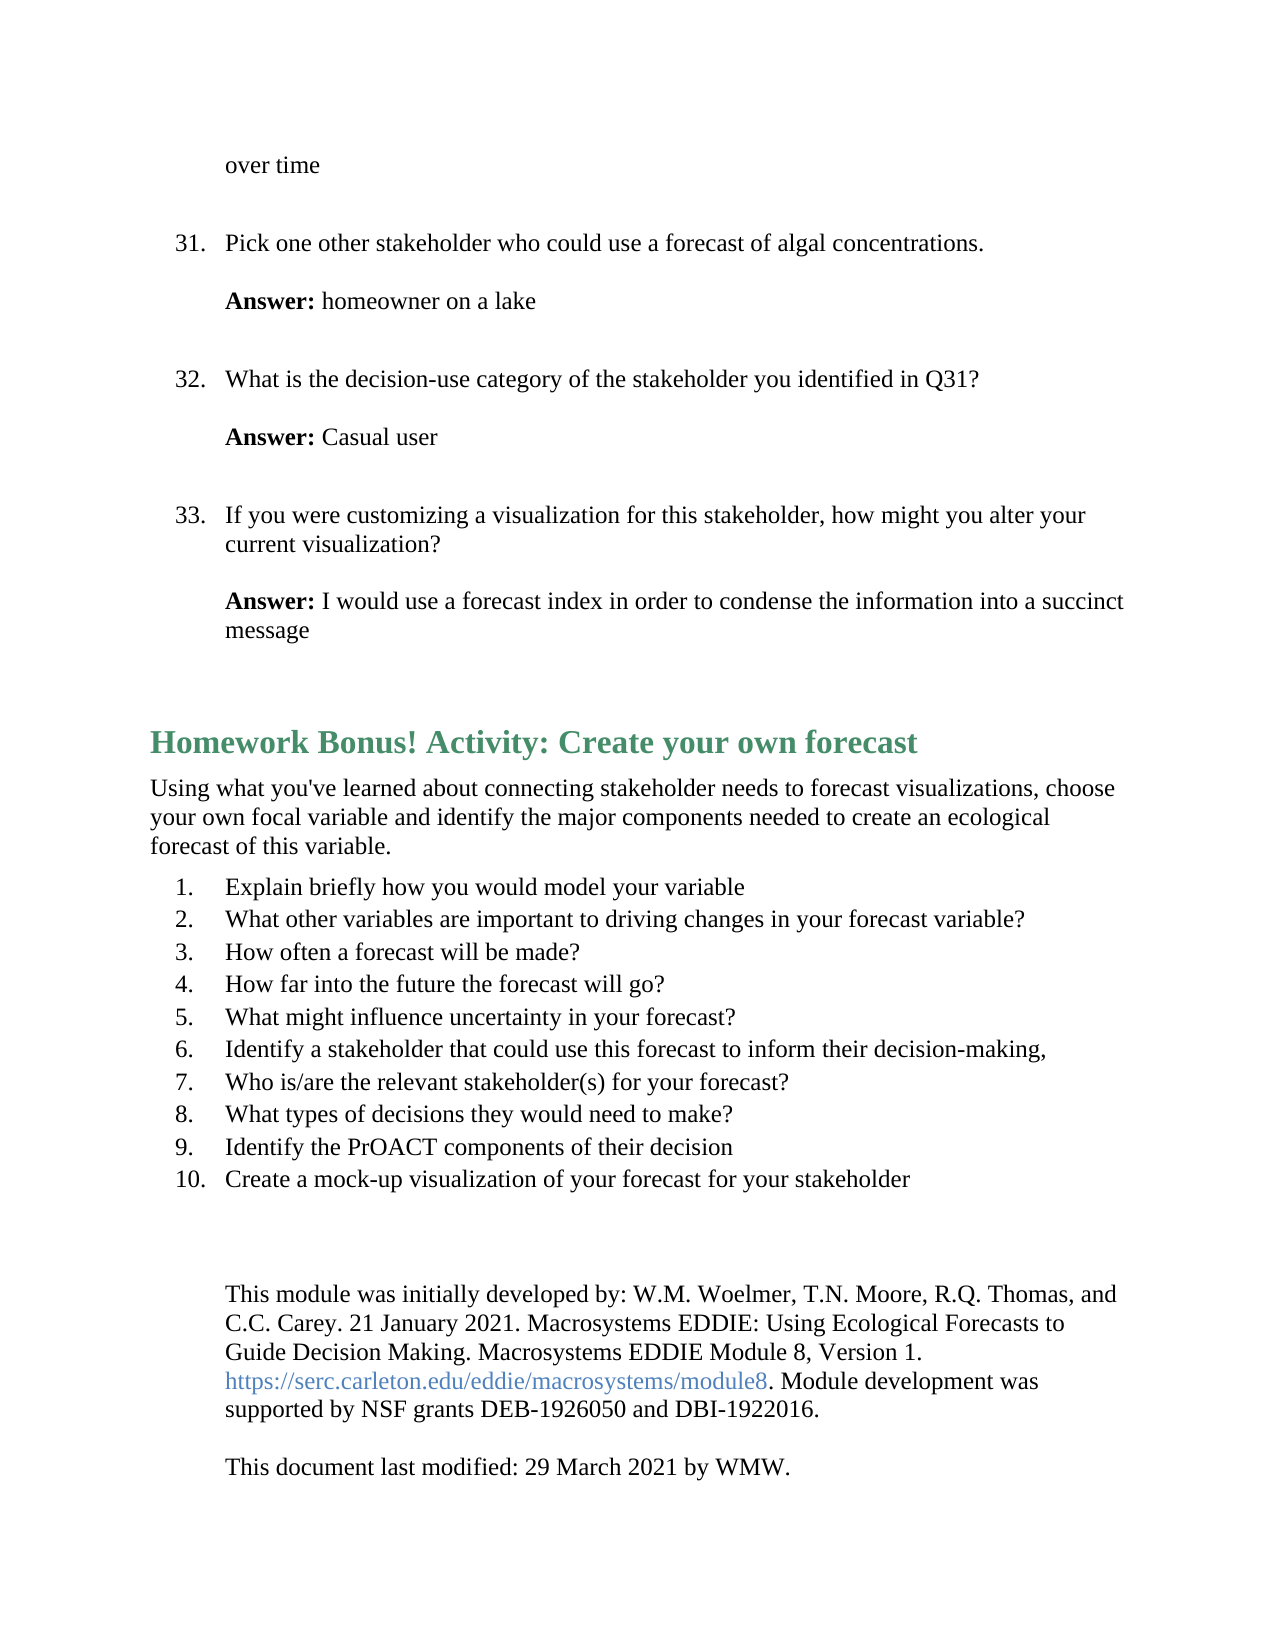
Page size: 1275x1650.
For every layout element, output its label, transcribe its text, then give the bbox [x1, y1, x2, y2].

list If you were customizing a visualization for this stakeholder, how might you alter your current visualization? Answer: I would use a forecast index in order to condense the information into a succinct message [175, 500, 1125, 672]
list Identify the PrOACT components of their decision [175, 1132, 1125, 1161]
list Identify a stakeholder that could use this forecast to inform their decision-making, [175, 1034, 1125, 1063]
subtitle Homework Bonus! Activity: Create your own forecast [150, 722, 1125, 761]
list How often a forecast will be made? [175, 937, 1125, 966]
list What types of decisions they would need to make? [175, 1099, 1125, 1128]
list Create a mock-up visualization of your forecast for your stakeholder This module was initially developed by: W.M. Woelmer, T.N. Moore, R.Q. Thomas, and C.C. Carey. 21 January 2021. Macrosystems EDDIE: Using Ecological Forecasts to Guide Decision Making. Macrosystems EDDIE Module 8, Version 1. https://serc.carleton.edu/eddie/macrosystems/module8. Module development was supported by NSF grants DEB-1926050 and DBI-1922016. This document last modified: 29 March 2021 by WMW. [175, 1164, 1125, 1481]
list Who is/are the relevant stakeholder(s) for your forecast? [175, 1067, 1125, 1096]
list Pick one other stakeholder who could use a forecast of algal concentrations. Answer: homeowner on a lake [175, 228, 1125, 343]
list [175, 150, 1125, 207]
list What might influence uncertainty in your forecast? [175, 1002, 1125, 1031]
list What other variables are important to driving changes in your forecast variable? [175, 904, 1125, 933]
list How far into the future the forecast will go? [175, 969, 1125, 998]
list What is the decision-use category of the stakeholder you identified in Q31? Answer: Casual user [175, 364, 1125, 479]
text Using what you've learned about connecting stakeholder needs to forecast visualizations, choose your own focal variable and identify the major components needed to create an ecological forecast of this variable. [150, 773, 1125, 859]
list Explain briefly how you would model your variable [175, 872, 1125, 901]
